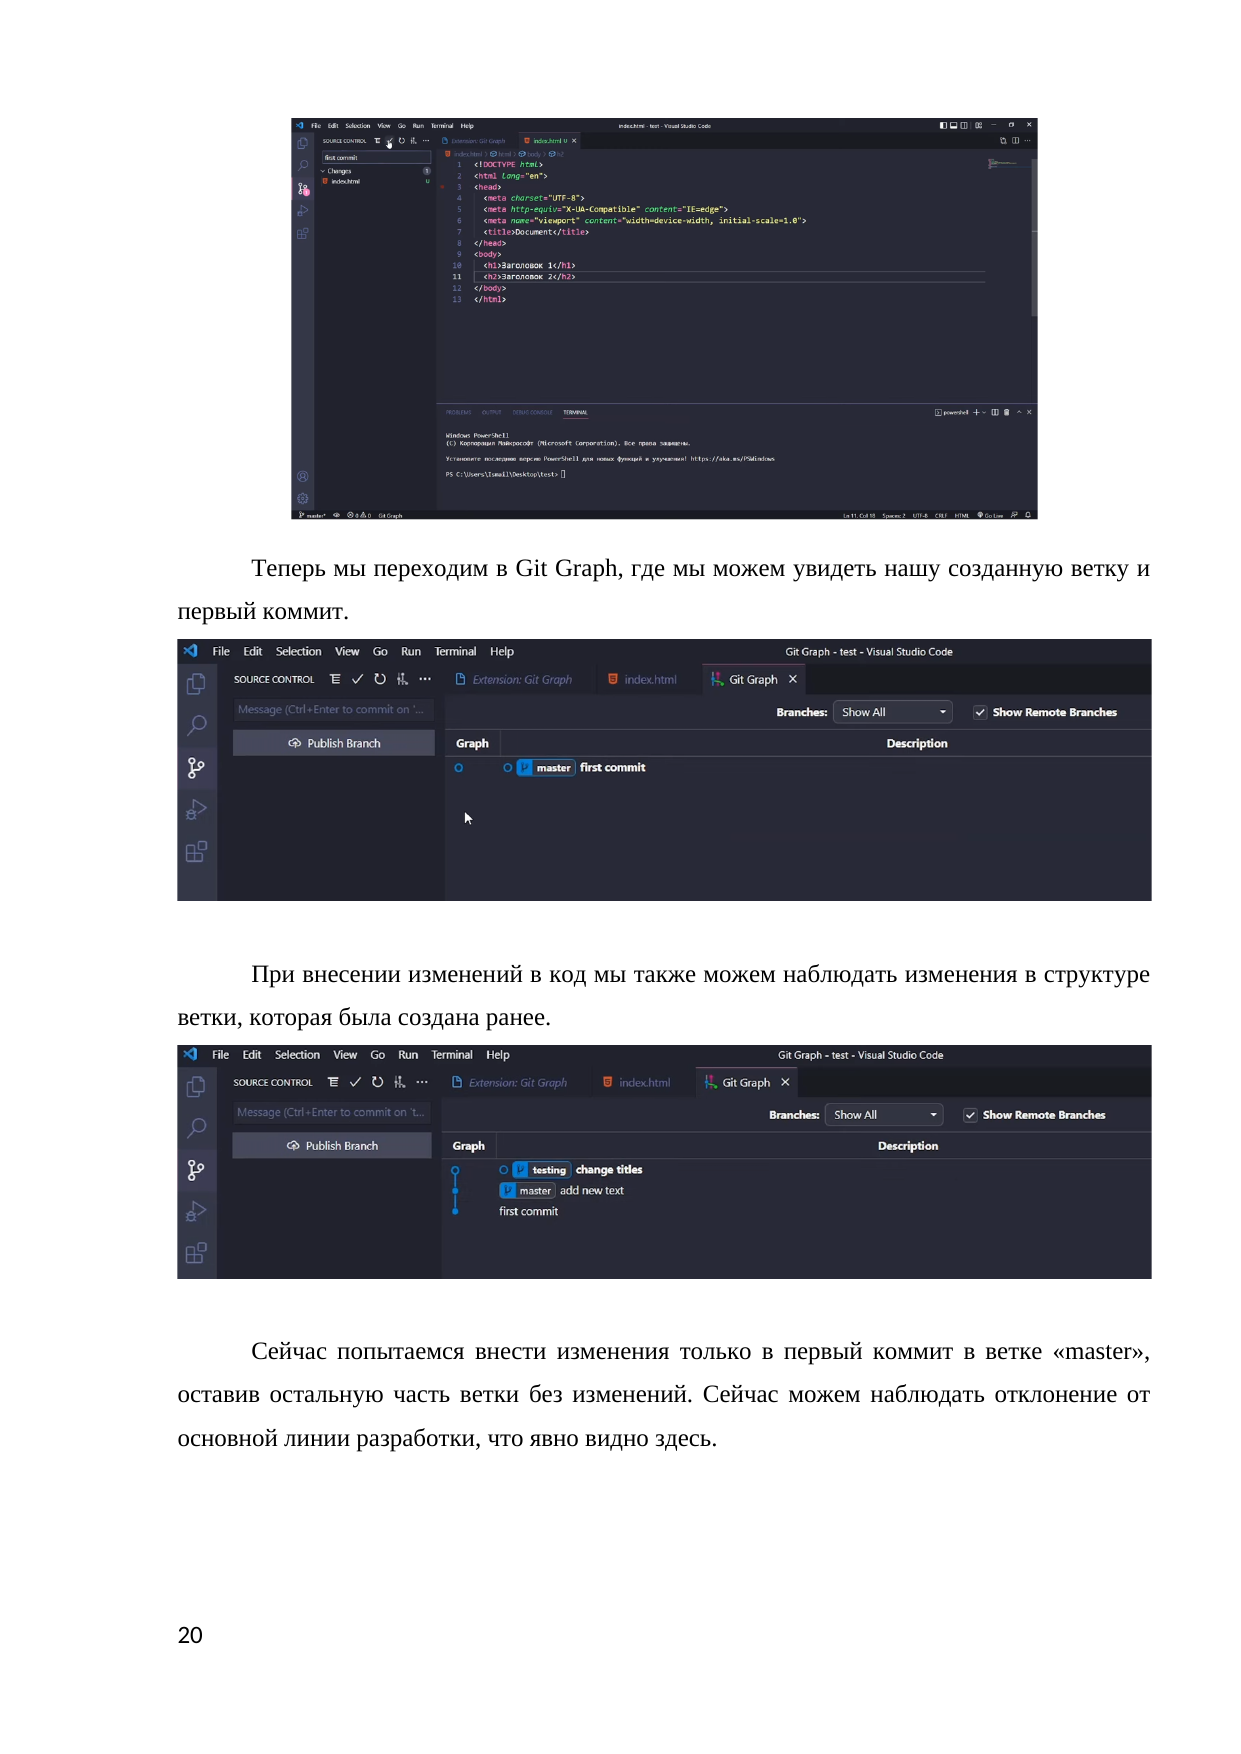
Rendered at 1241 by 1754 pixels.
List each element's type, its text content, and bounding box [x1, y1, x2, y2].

text При внесении изменений в код мы также можем наблюдать изменения в структуре ветки, которая была создана ранее. [177, 959, 1152, 1031]
text Теперь мы переходим в Git Graph, где мы можем увидеть нашу созданную ветку и первый коммит. [177, 553, 1152, 625]
picture [177, 1045, 1152, 1279]
text Сейчас попытаемся внести изменения только в первый коммит в ветке «master», оставив остальную часть ветки без изменений. Сейчас можем наблюдать отклонение от основной линии разработки, что явно видно здесь. [177, 1336, 1152, 1451]
picture [177, 639, 1152, 901]
picture [291, 118, 1038, 539]
